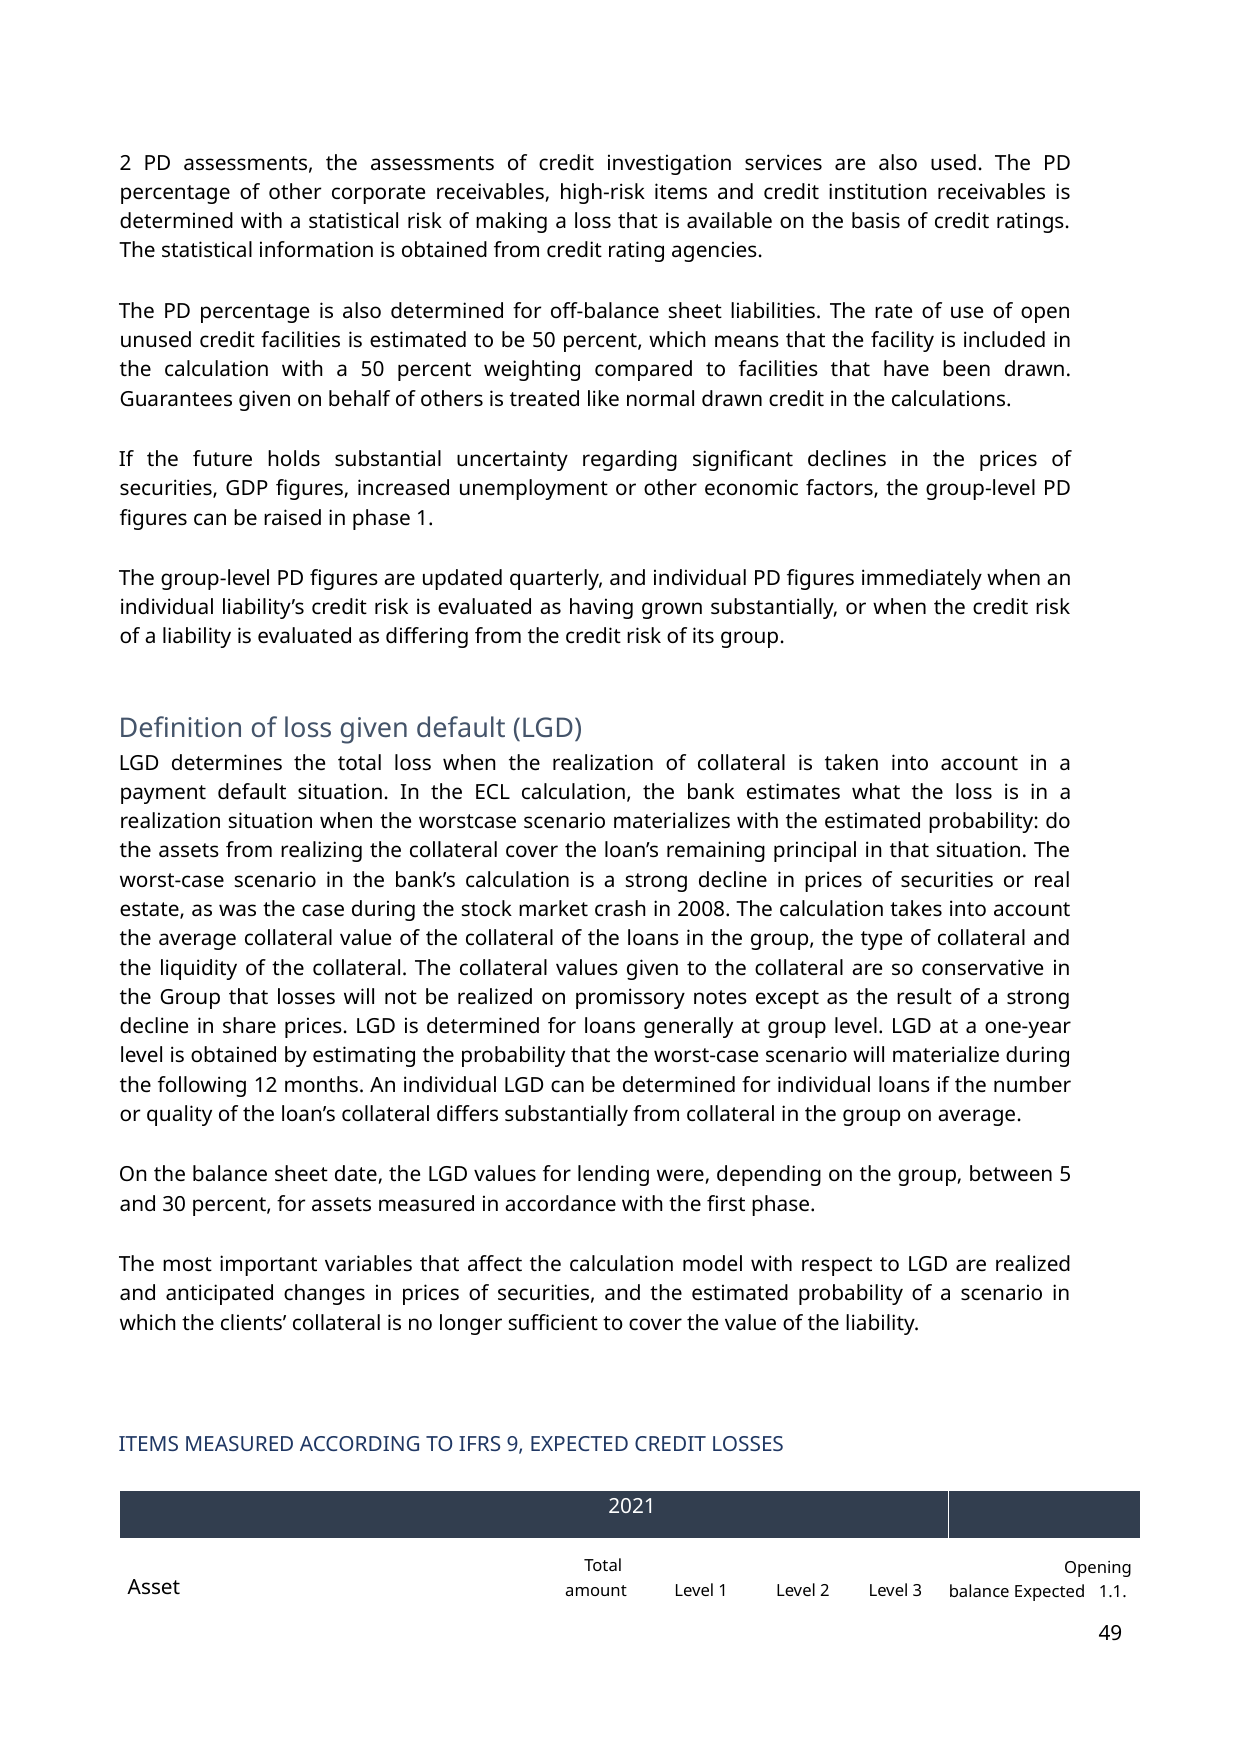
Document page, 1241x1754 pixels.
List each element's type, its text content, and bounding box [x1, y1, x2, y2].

text ITEMS MEASURED ACCORDING TO IFRS 9, EXPECTED CREDIT LOSSES [118, 1429, 1121, 1458]
subtitle Definition of loss given default (LGD) [118, 709, 1121, 746]
text The PD percentage is also determined for off-balance sheet liabilities. The rate of use of open unused credit facilities is estimated to be 50 percent, which means that the facility is included in the calculation with a 50 percent weighting compared to facilities that have been drawn. Guarantees given on behalf of others is treated like normal drawn credit in the calculations. [118, 296, 1072, 412]
text On the balance sheet date, the LGD values for lending were, depending on the group, between 5 and 30 percent, for assets measured in accordance with the first phase. [118, 1159, 1072, 1217]
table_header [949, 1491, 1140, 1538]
text LGD determines the total loss when the realization of collateral is taken into account in a payment default situation. In the ECL calculation, the bank estimates what the loss is in a realization situation when the worstcase scenario materializes with the estimated probability: do the assets from realizing the collateral cover the loan’s remaining principal in that situation. The worst-case scenario in the bank’s calculation is a strong decline in prices of securities or real estate, as was the case during the stock market crash in 2008. The calculation takes into account the average collateral value of the collateral of the loans in the group, the type of collateral and the liquidity of the collateral. The collateral values given to the collateral are so conservative in the Group that losses will not be realized on promissory notes except as the result of a strong decline in share prices. LGD is determined for loans generally at group level. LGD at a one-year level is obtained by estimating the probability that the worst-case scenario will materialize during the following 12 months. An individual LGD can be determined for individual loans if the number or quality of the loan’s collateral differs substantially from collateral in the group on average. [118, 748, 1072, 1127]
text If the future holds substantial uncertainty regarding significant declines in the prices of securities, GDP figures, increased unemployment or other economic factors, the group-level PD figures can be raised in phase 1. [118, 444, 1072, 531]
text The group-level PD figures are updated quarterly, and individual PD figures immediately when an individual liability’s credit risk is evaluated as having grown substantially, or when the credit risk of a liability is evaluated as differing from the credit risk of its group. [118, 563, 1072, 650]
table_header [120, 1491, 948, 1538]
text The most important variables that affect the calculation model with respect to LGD are realized and anticipated changes in prices of securities, and the estimated probability of a scenario in which the clients’ collateral is no longer sufficient to cover the value of the liability. [118, 1249, 1072, 1336]
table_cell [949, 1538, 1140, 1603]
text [118, 148, 1072, 264]
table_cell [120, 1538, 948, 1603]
